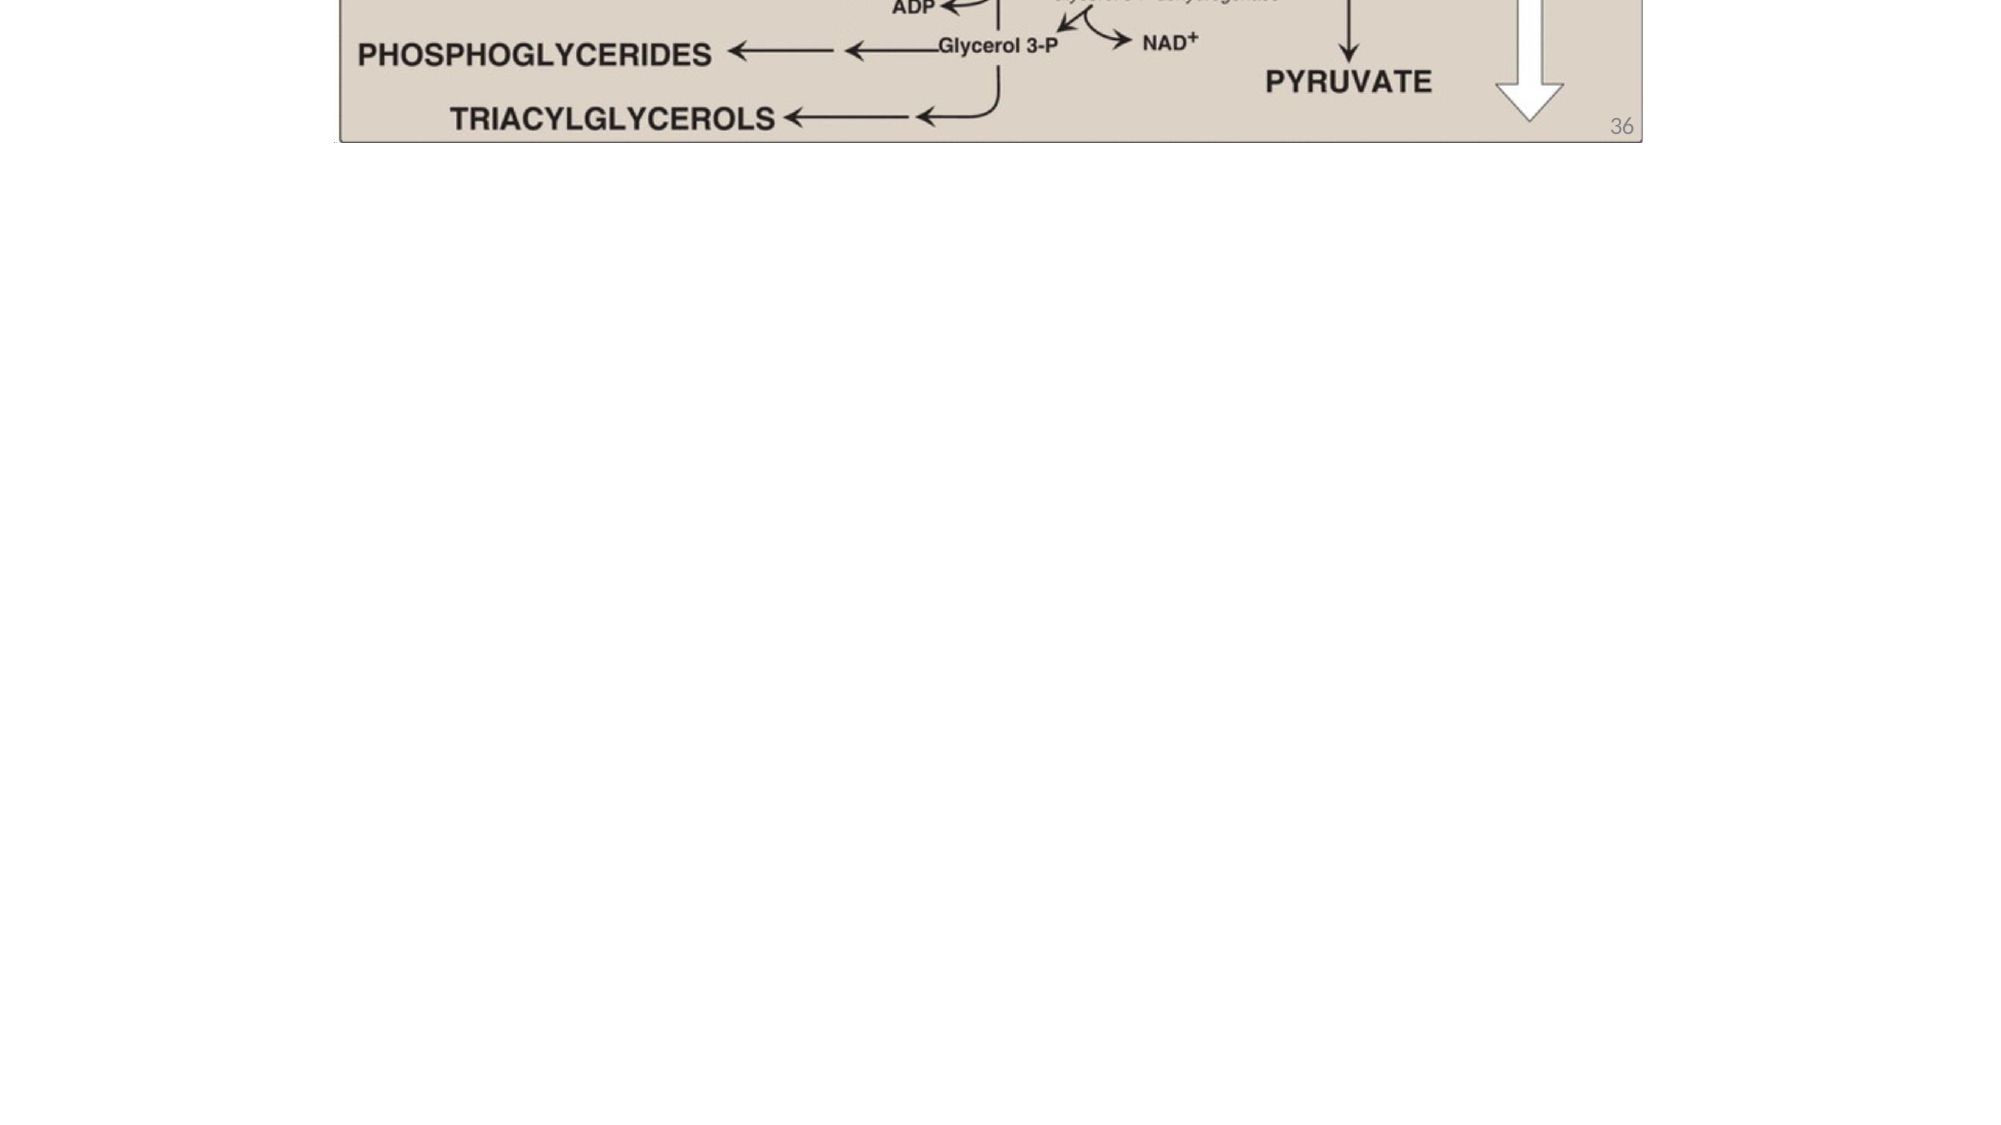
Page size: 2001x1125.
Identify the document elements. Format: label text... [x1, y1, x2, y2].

text 36 [15, 110, 1635, 141]
picture [333, 0, 1643, 143]
